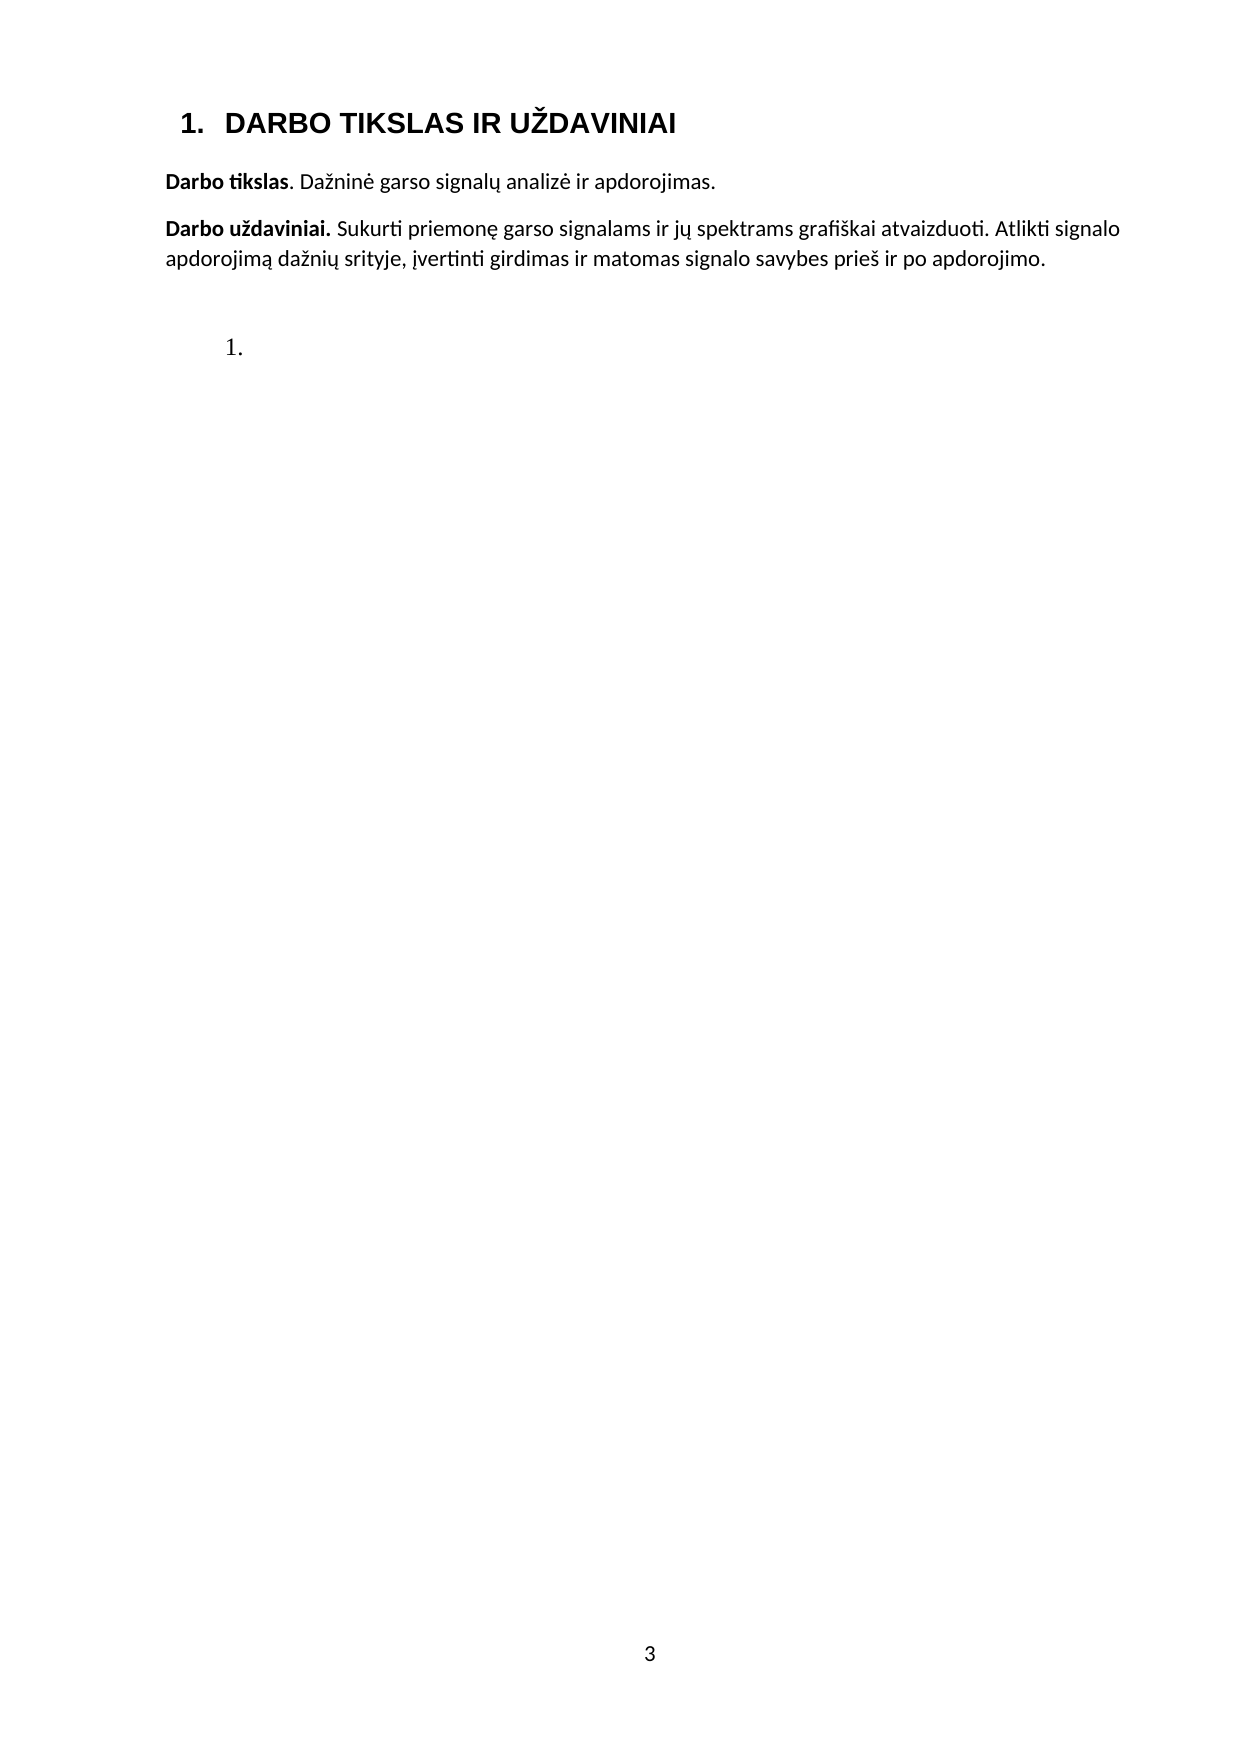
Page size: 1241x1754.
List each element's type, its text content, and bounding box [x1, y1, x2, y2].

text Darbo uždaviniai. Sukurti priemonę garso signalams ir jų spektrams grafiškai atvaizduoti. Atlikti signalo apdorojimą dažnių srityje, įvertinti girdimas ir matomas signalo savybes prieš ir po apdorojimo. [165, 214, 1134, 273]
text Darbo tikslas. Dažninė garso signalų analizė ir apdorojimas. [165, 167, 1134, 196]
text DARBO TIKSLAS IR UŽDAVINIAI [180, 106, 1134, 140]
